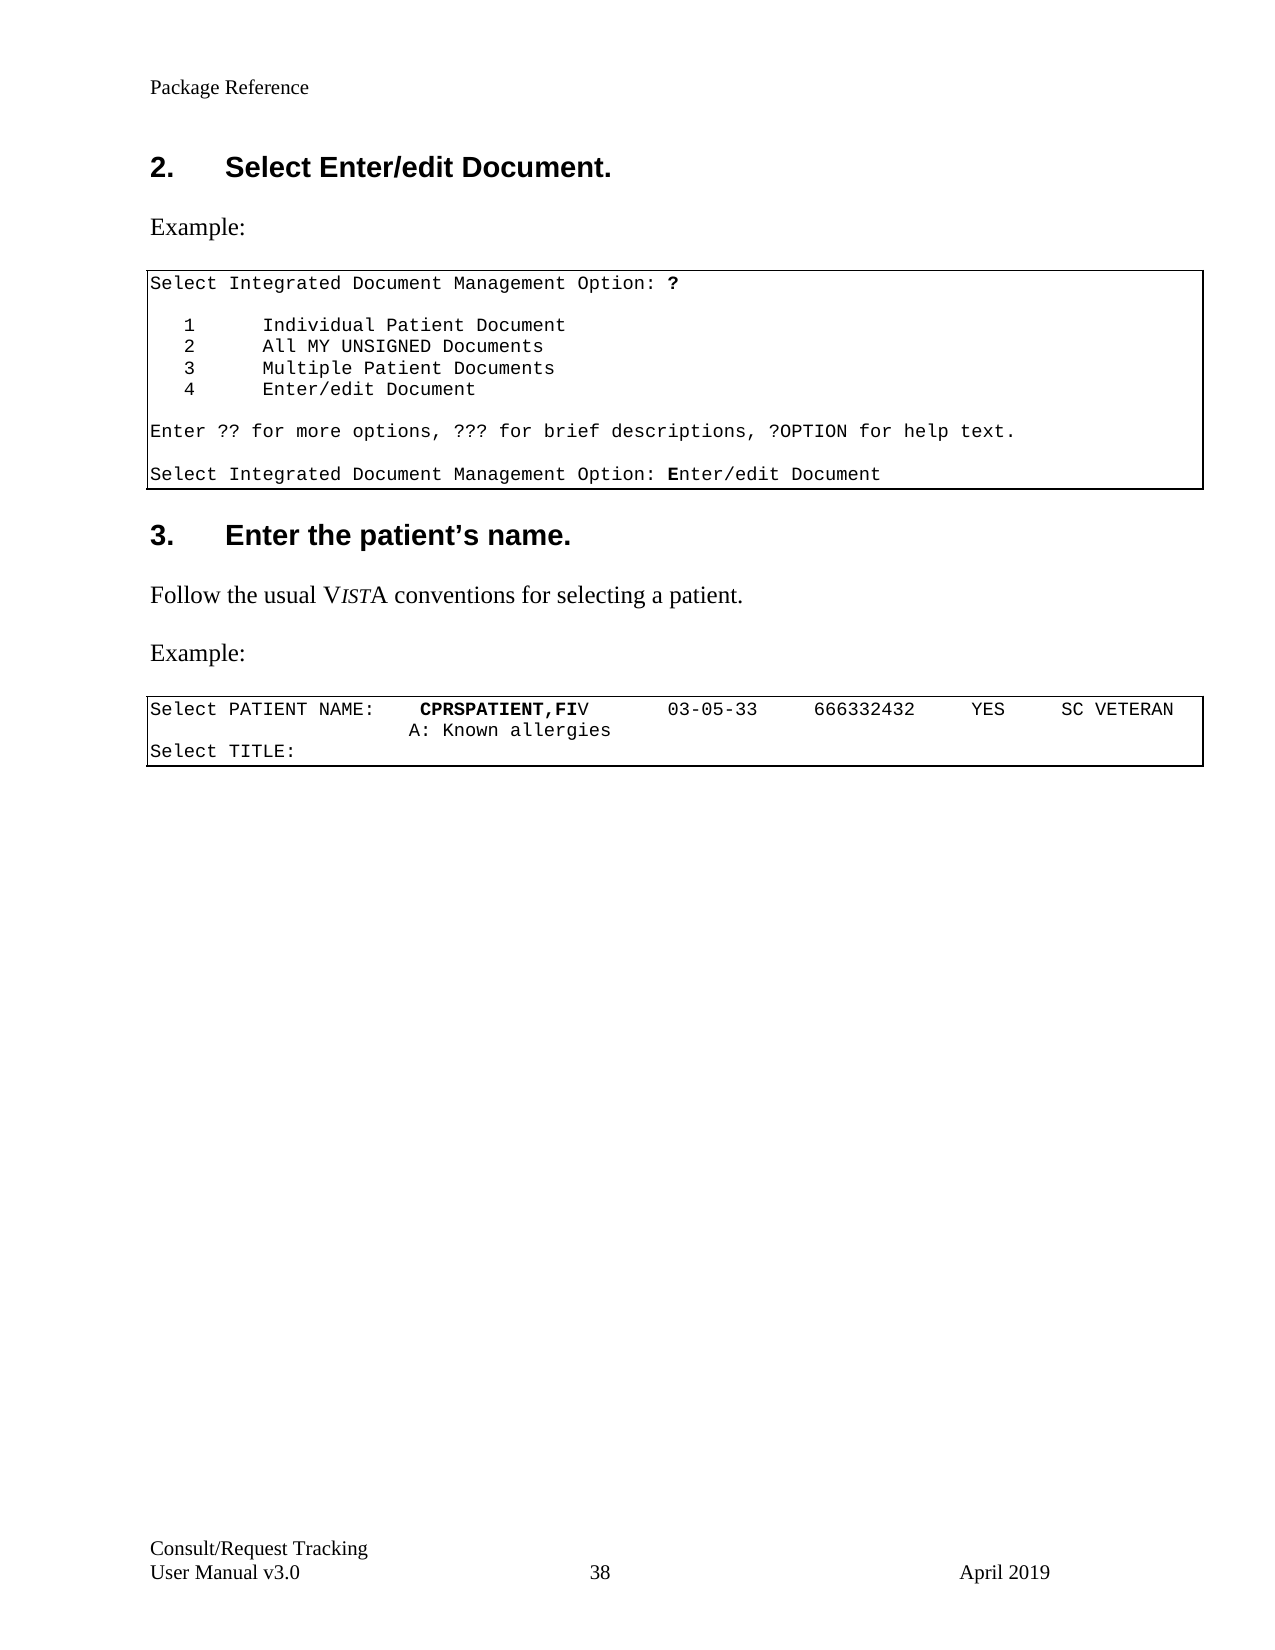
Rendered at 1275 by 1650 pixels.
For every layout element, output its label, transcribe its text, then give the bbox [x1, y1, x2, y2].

text Enter ?? for more options, ??? for brief descriptions, ?OPTION for help text. [148, 418, 1202, 443]
text Select Integrated Document Management Option: ? [148, 271, 1202, 295]
text Select Integrated Document Management Option: Enter/edit Document [148, 461, 1202, 488]
subtitle 2. Select Enter/edit Document. [150, 150, 1125, 183]
text 1 Individual Patient Document [148, 312, 1202, 333]
text Select TITLE: [148, 738, 1202, 765]
text A: Known allergies [148, 717, 1202, 738]
text Select PATIENT NAME: CPRSPATIENT,FIV 03-05-33 666332432 YES SC VETERAN [148, 697, 1202, 717]
text Follow the usual VISTA conventions for selecting a patient. [150, 581, 1125, 609]
text Example: [150, 212, 1125, 241]
text Example: [150, 638, 1125, 667]
subtitle 3. Enter the patient’s name. [150, 518, 1125, 552]
text 3 Multiple Patient Documents [148, 355, 1202, 376]
text 2 All MY UNSIGNED Documents [148, 333, 1202, 355]
text 4 Enter/edit Document [148, 376, 1202, 401]
